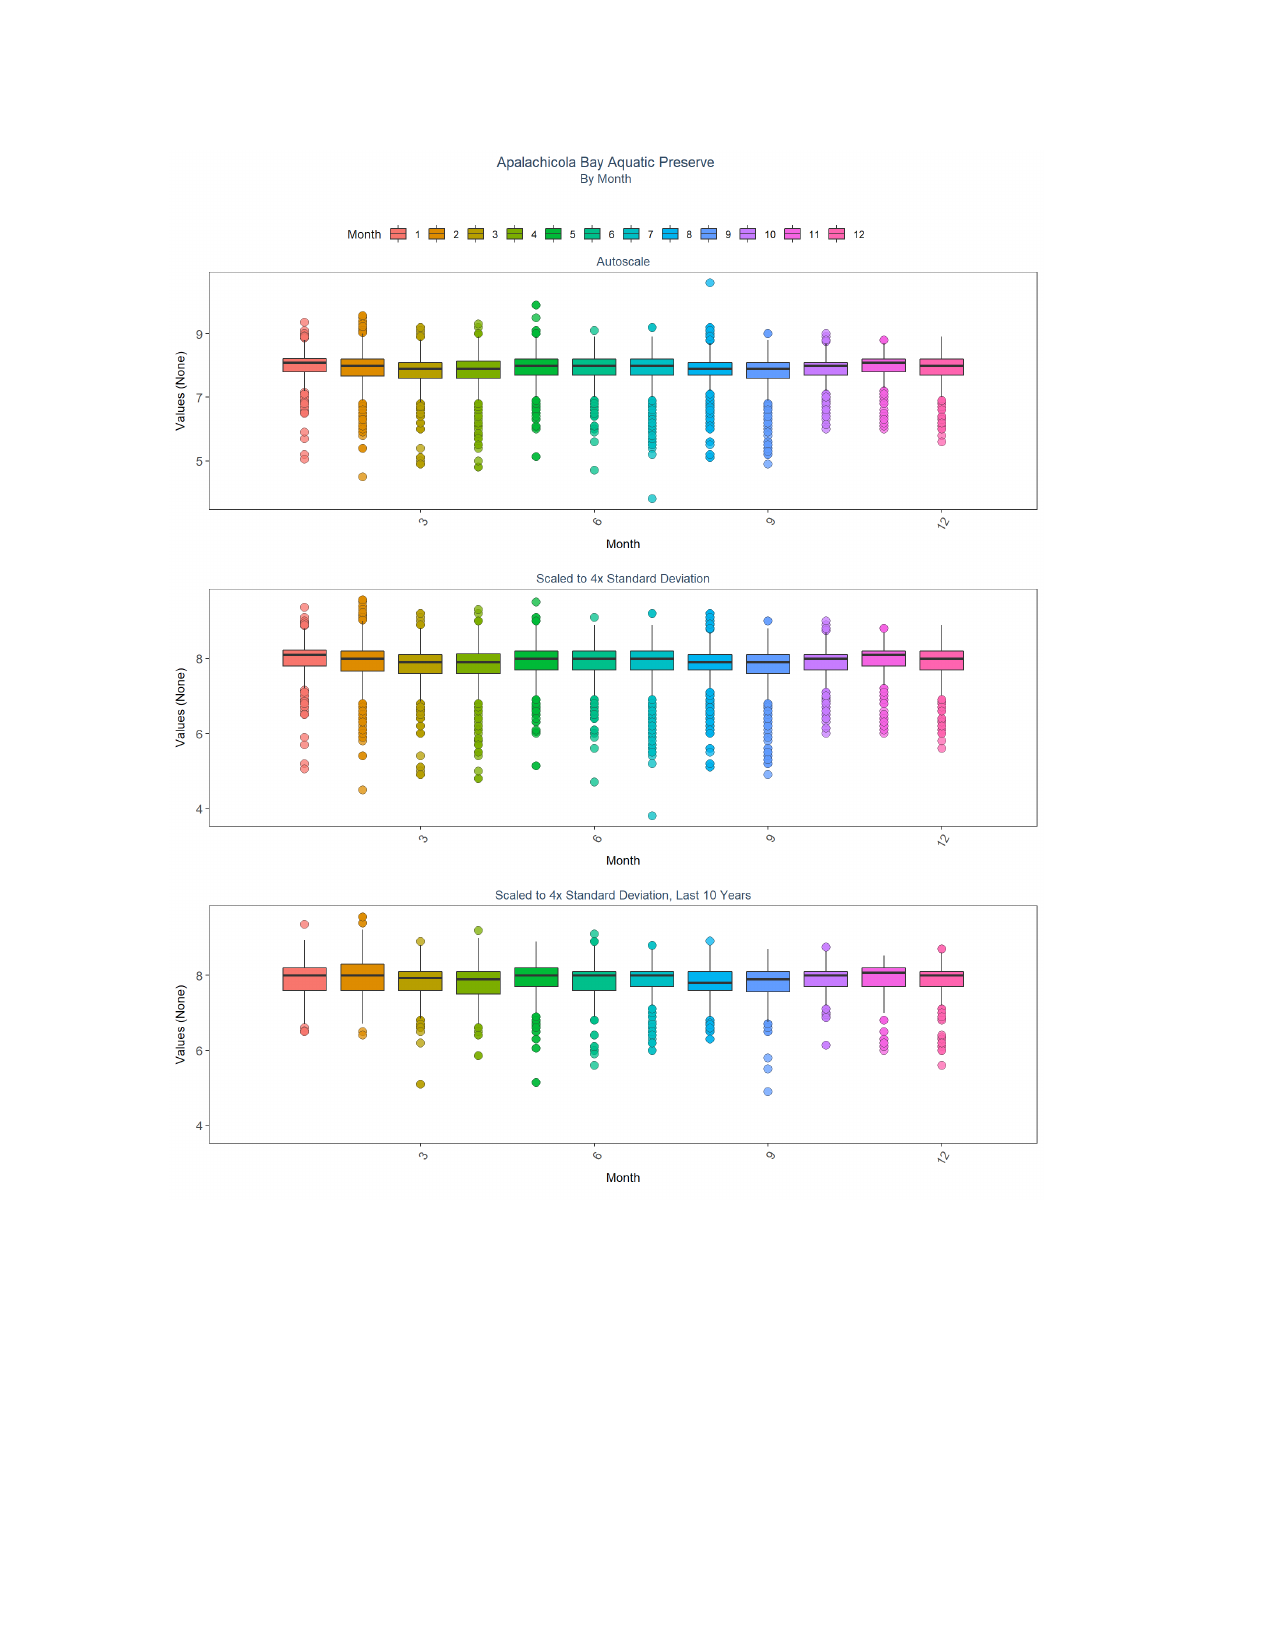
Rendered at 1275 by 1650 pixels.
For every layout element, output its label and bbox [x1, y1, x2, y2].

picture [168, 150, 1044, 1200]
